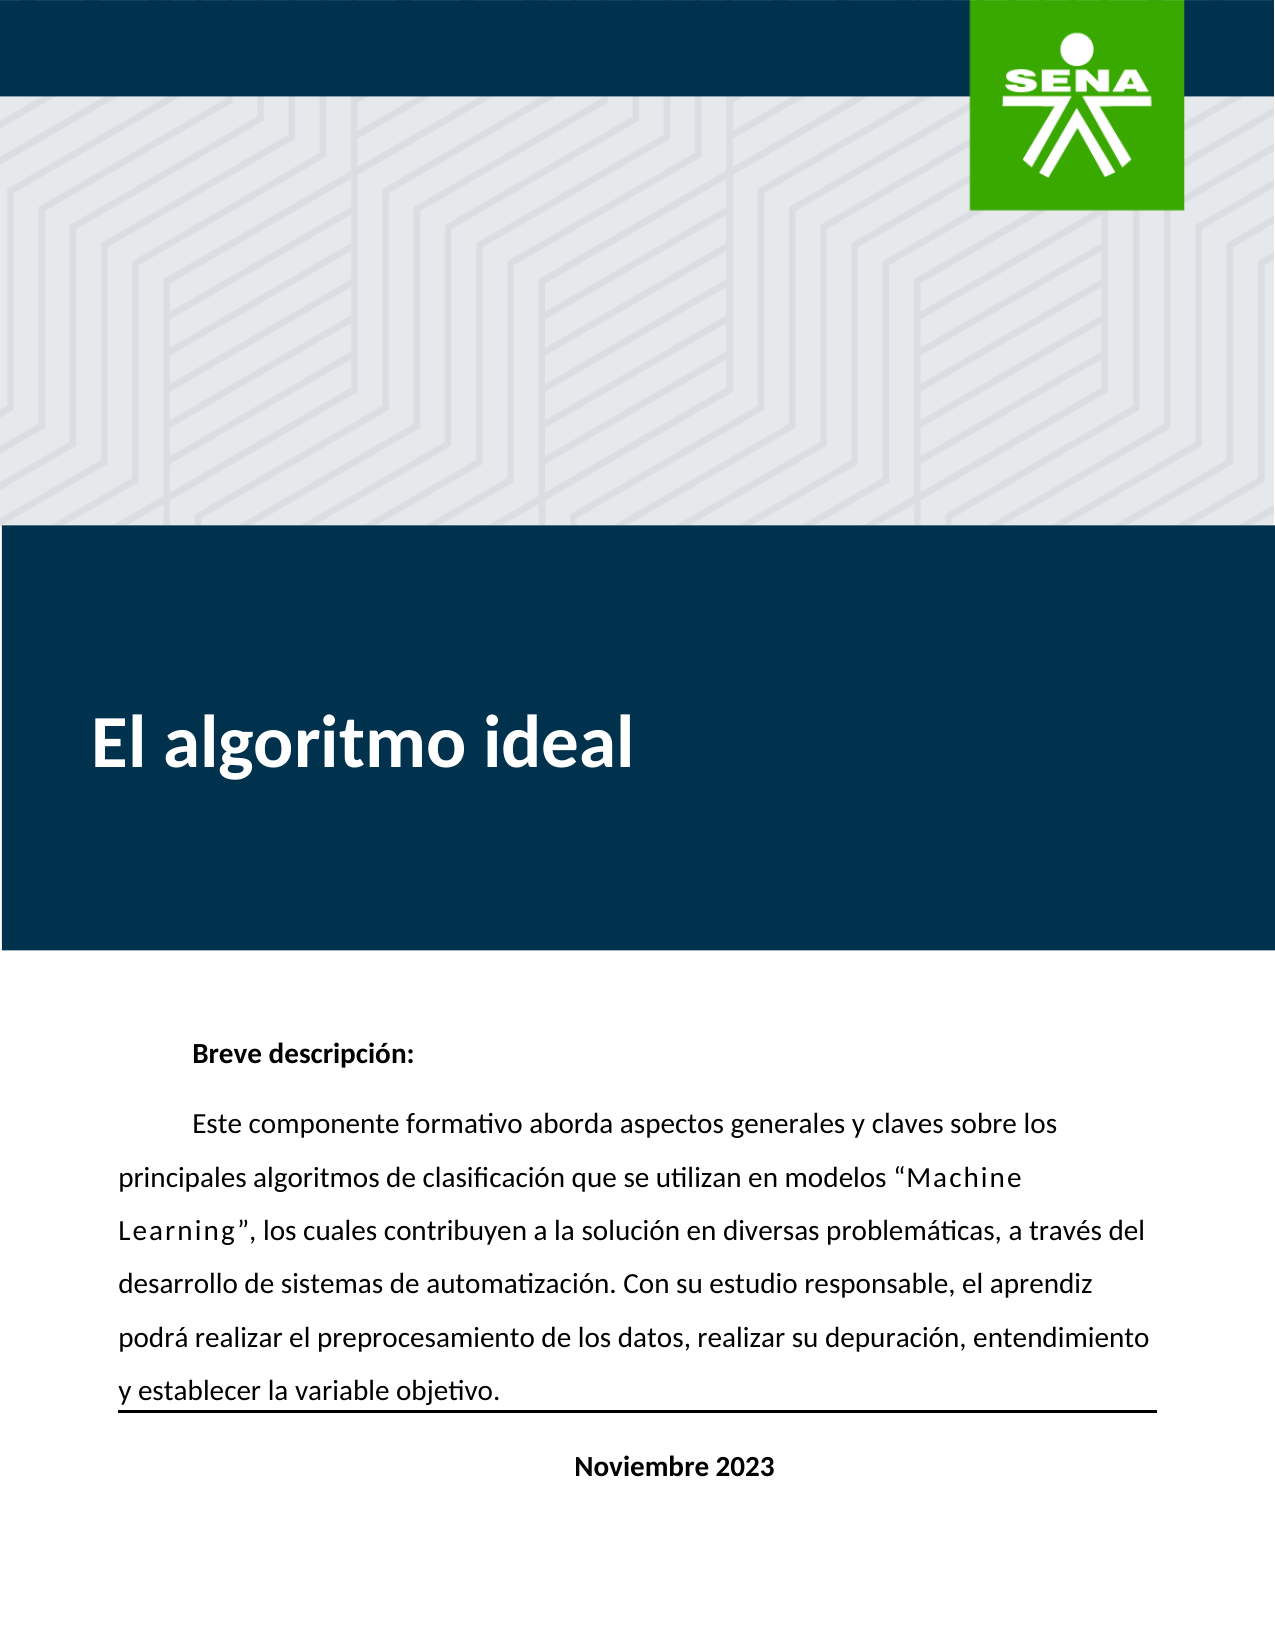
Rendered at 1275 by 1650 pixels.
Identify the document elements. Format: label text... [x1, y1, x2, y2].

text Noviembre 2023 [118, 1448, 1157, 1483]
picture [0, 0, 1274, 527]
text Breve descripción: [118, 1035, 1157, 1071]
text Este componente formativo aborda aspectos generales y claves sobre los principales algoritmos de clasificación que se utilizan en modelos “Machine Learning”, los cuales contribuyen a la solución en diversas problemáticas, a través del desarrollo de sistemas de automatización. Con su estudio responsable, el aprendiz podrá realizar el preprocesamiento de los datos, realizar su depuración, entendimiento y establecer la variable objetivo. [118, 1105, 1157, 1410]
